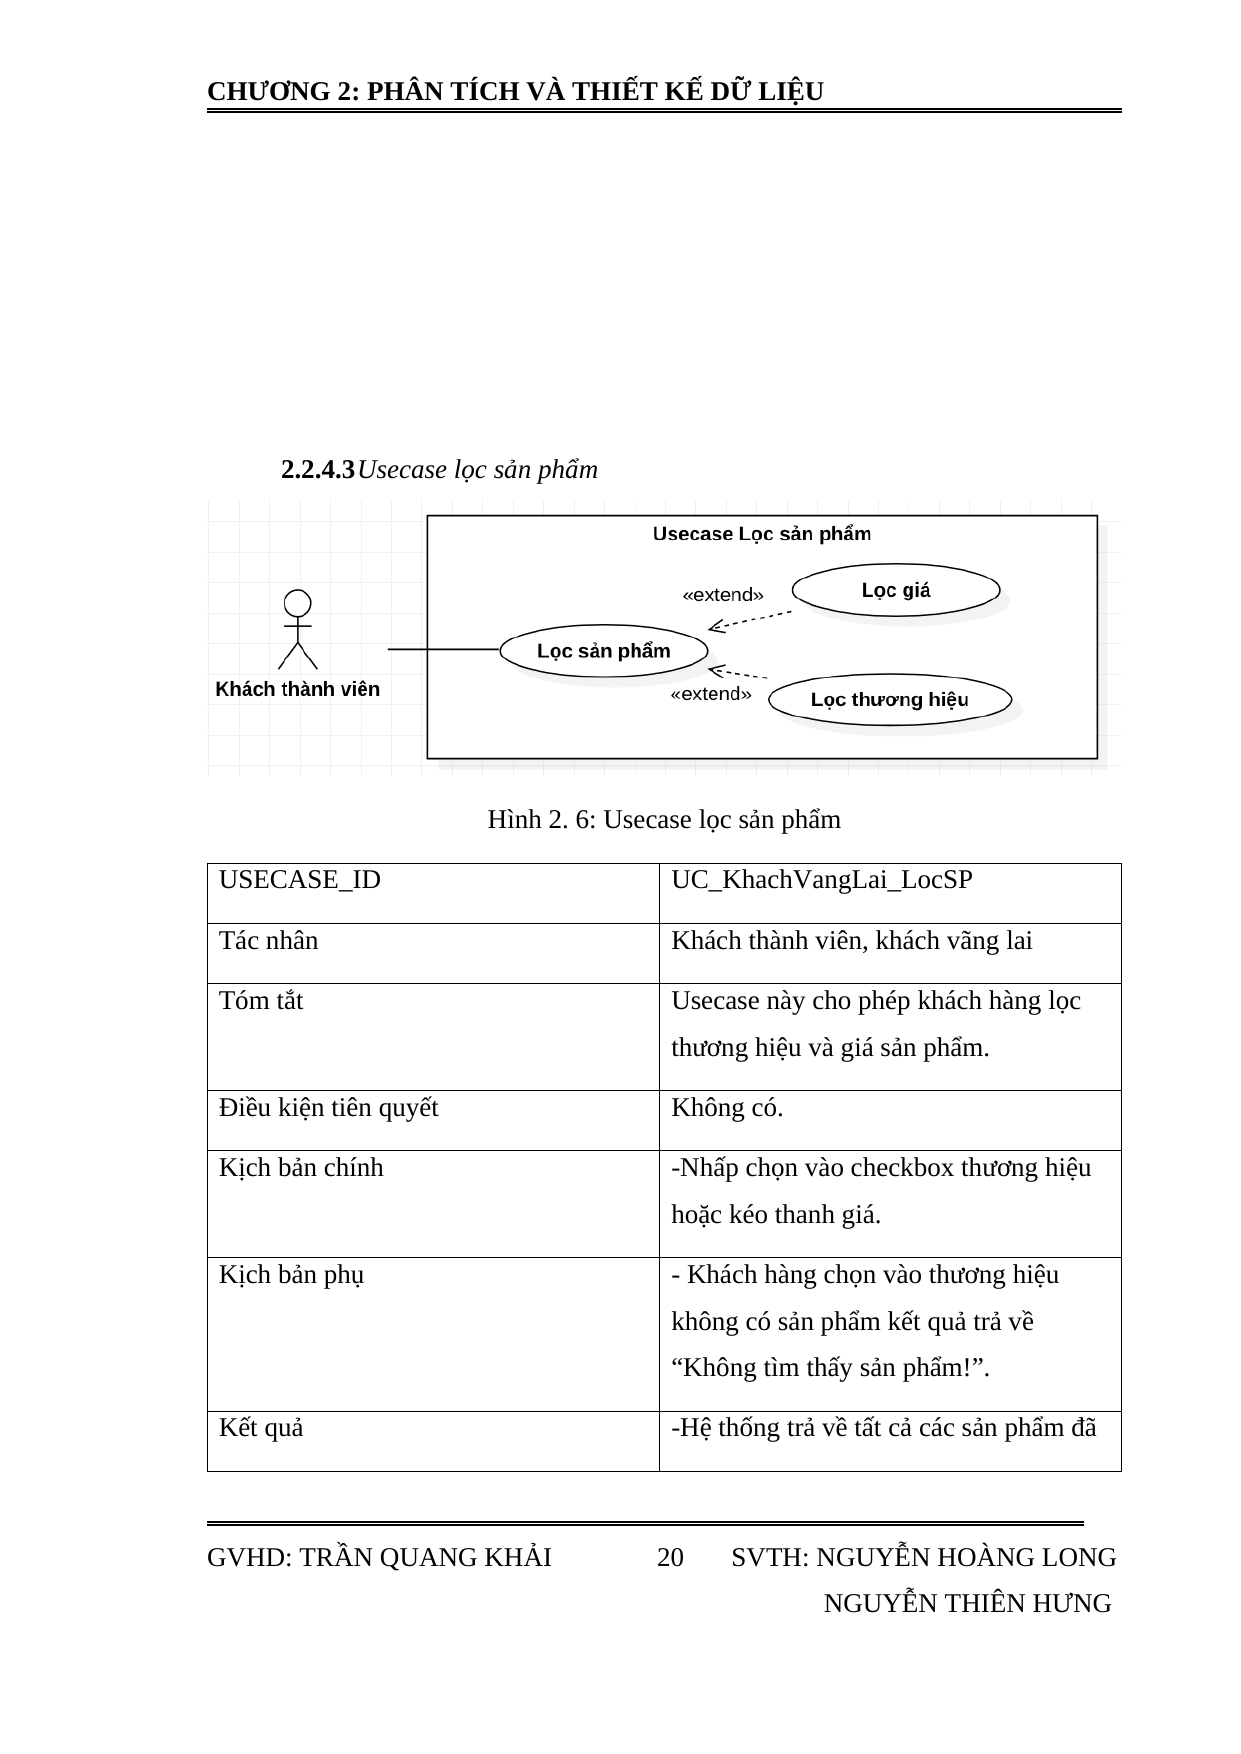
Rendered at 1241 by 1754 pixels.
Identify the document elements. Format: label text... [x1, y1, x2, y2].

table_cell Usecase này cho phép khách hàng lọc thương hiệu và giá sản phẩm. [660, 984, 1121, 1090]
text Hình 2. 6: Usecase lọc sản phẩm [207, 803, 1122, 834]
table_cell Tóm tắt [208, 984, 659, 1090]
picture [206, 500, 1123, 776]
table_cell Tác nhân [208, 924, 659, 983]
table_header USECASE_ID [208, 864, 659, 923]
table_cell Kết quả [208, 1412, 659, 1471]
list Usecase lọc sản phẩm [281, 453, 1122, 484]
table_cell Điều kiện tiên quyết [208, 1091, 659, 1150]
table_cell Kịch bản chính [208, 1151, 659, 1257]
table_cell -Nhấp chọn vào checkbox thương hiệu hoặc kéo thanh giá. [660, 1151, 1121, 1257]
table_header UC_KhachVangLai_LocSP [660, 864, 1121, 923]
table_cell Khách thành viên, khách vãng lai [660, 924, 1121, 983]
table_cell Kịch bản phụ [208, 1258, 659, 1411]
table_cell Không có. [660, 1091, 1121, 1150]
table_cell - Khách hàng chọn vào thương hiệu không có sản phẩm kết quả trả về “Không tìm thấy sản phẩm!”. [660, 1258, 1121, 1411]
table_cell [660, 1412, 1121, 1471]
